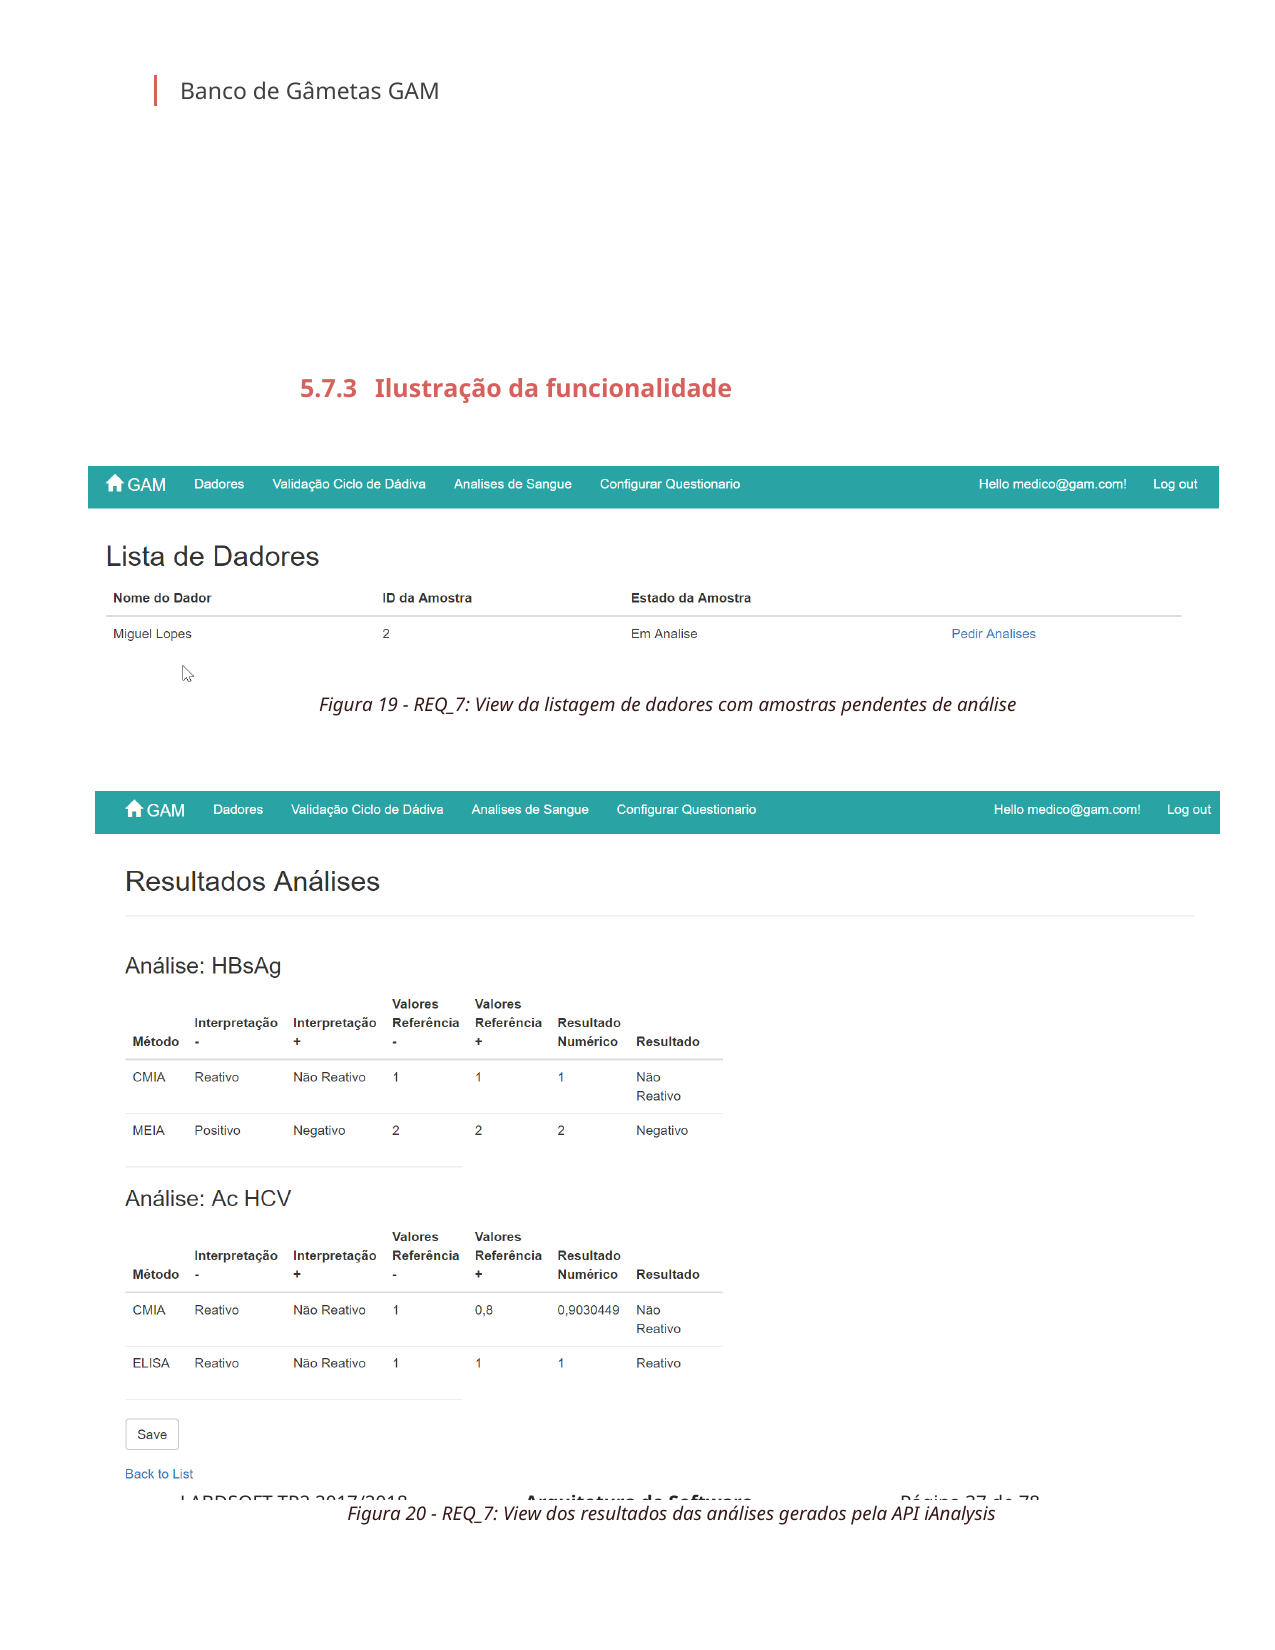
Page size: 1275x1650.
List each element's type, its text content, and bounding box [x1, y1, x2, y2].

picture [95, 791, 1220, 1490]
subtitle Ilustração da funcionalidade [300, 371, 1125, 405]
picture [88, 466, 1219, 682]
